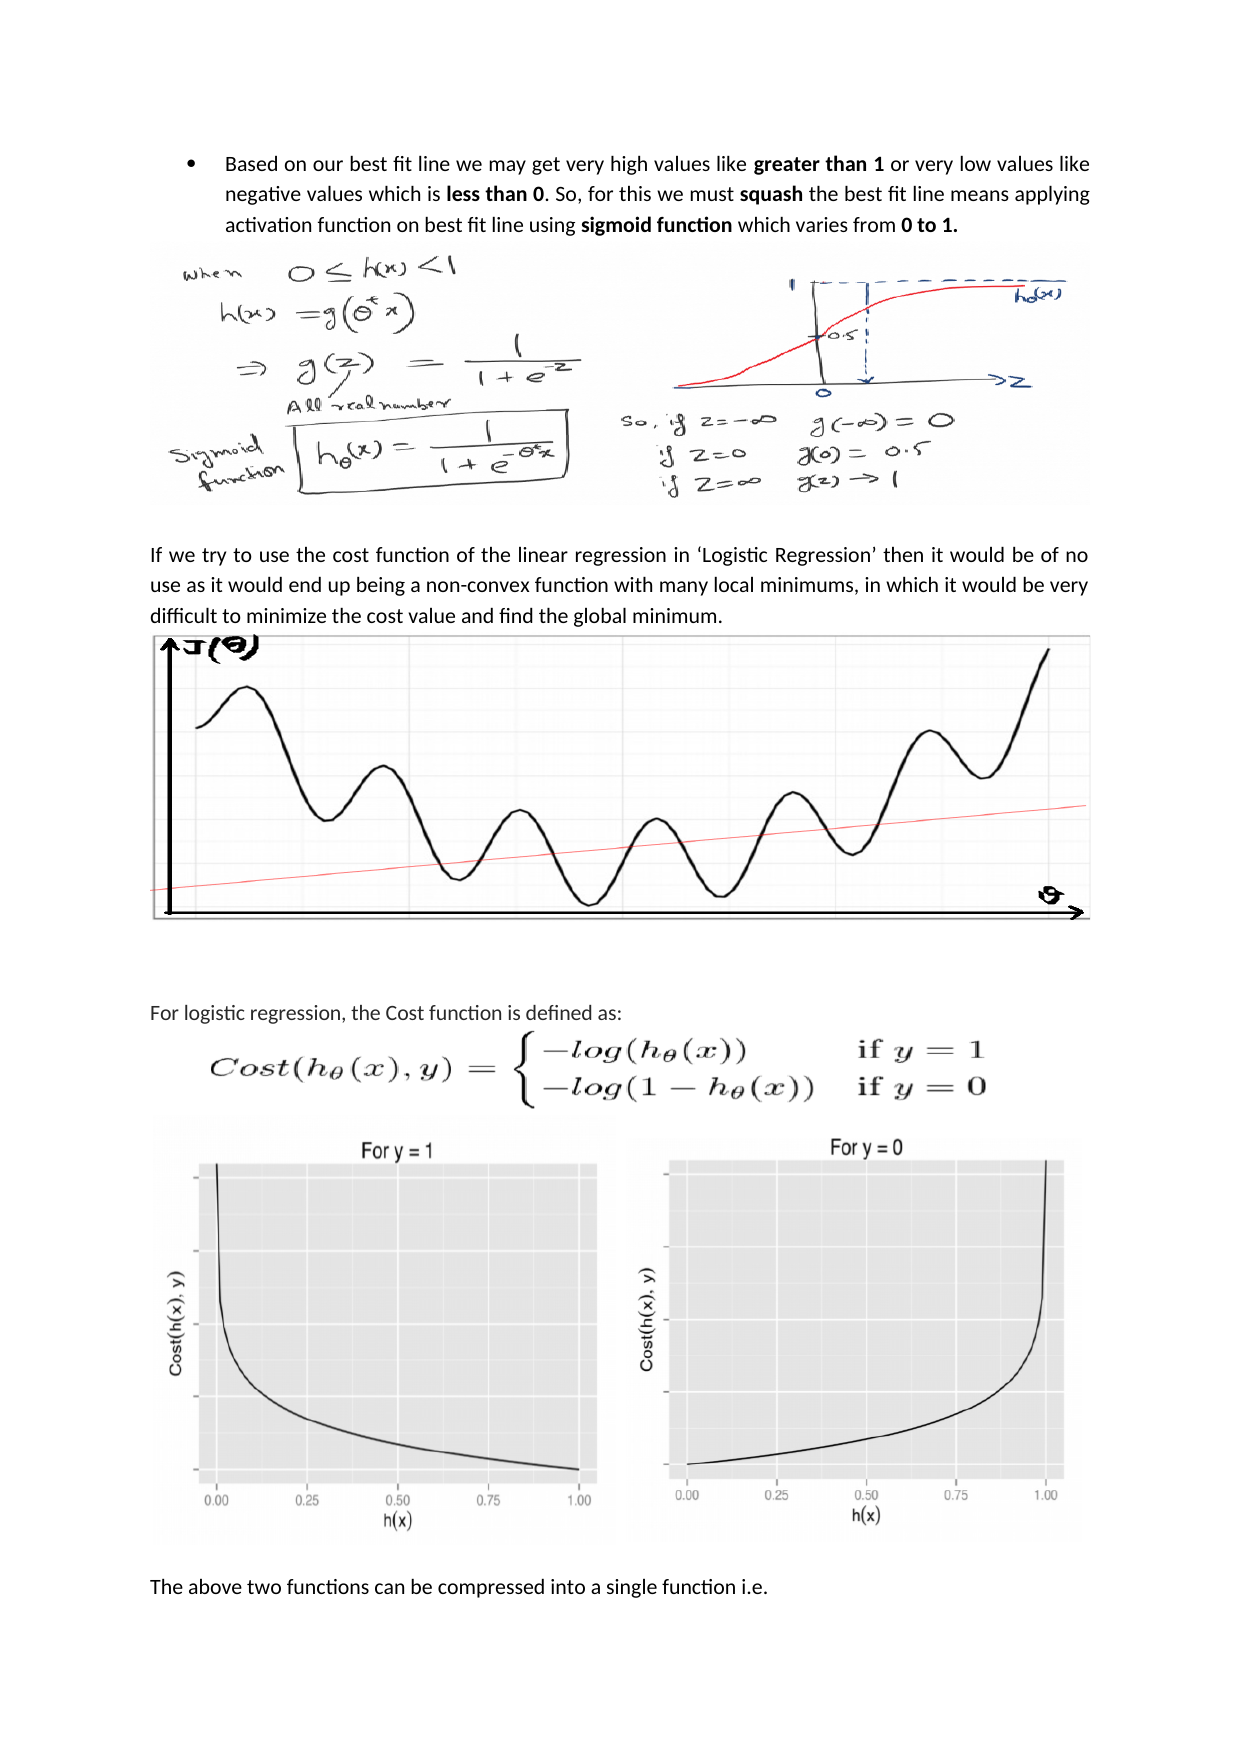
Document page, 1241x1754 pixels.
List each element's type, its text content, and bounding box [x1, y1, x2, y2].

text For logistic regression, the Cost function is defined as: The above two functions can be compressed into a single function i.e. [150, 976, 1090, 1025]
list Based on our best fit line we may get very high values like greater than 1 or very low values like negative values which is less than 0. So, for this we must squash the best fit line means applying activation function on best fit line using sigmoid function which varies from 0 to 1. [187, 150, 1090, 238]
picture [626, 1138, 1083, 1545]
picture [150, 1025, 1091, 1545]
picture [150, 632, 1091, 922]
picture [150, 241, 1091, 505]
text If we try to use the cost function of the linear regression in ‘Logistic Regression’ then it would be of no use as it would end up being a non-convex function with many local minimums, in which it would be very difficult to minimize the cost value and find the global minimum. [150, 598, 1090, 629]
